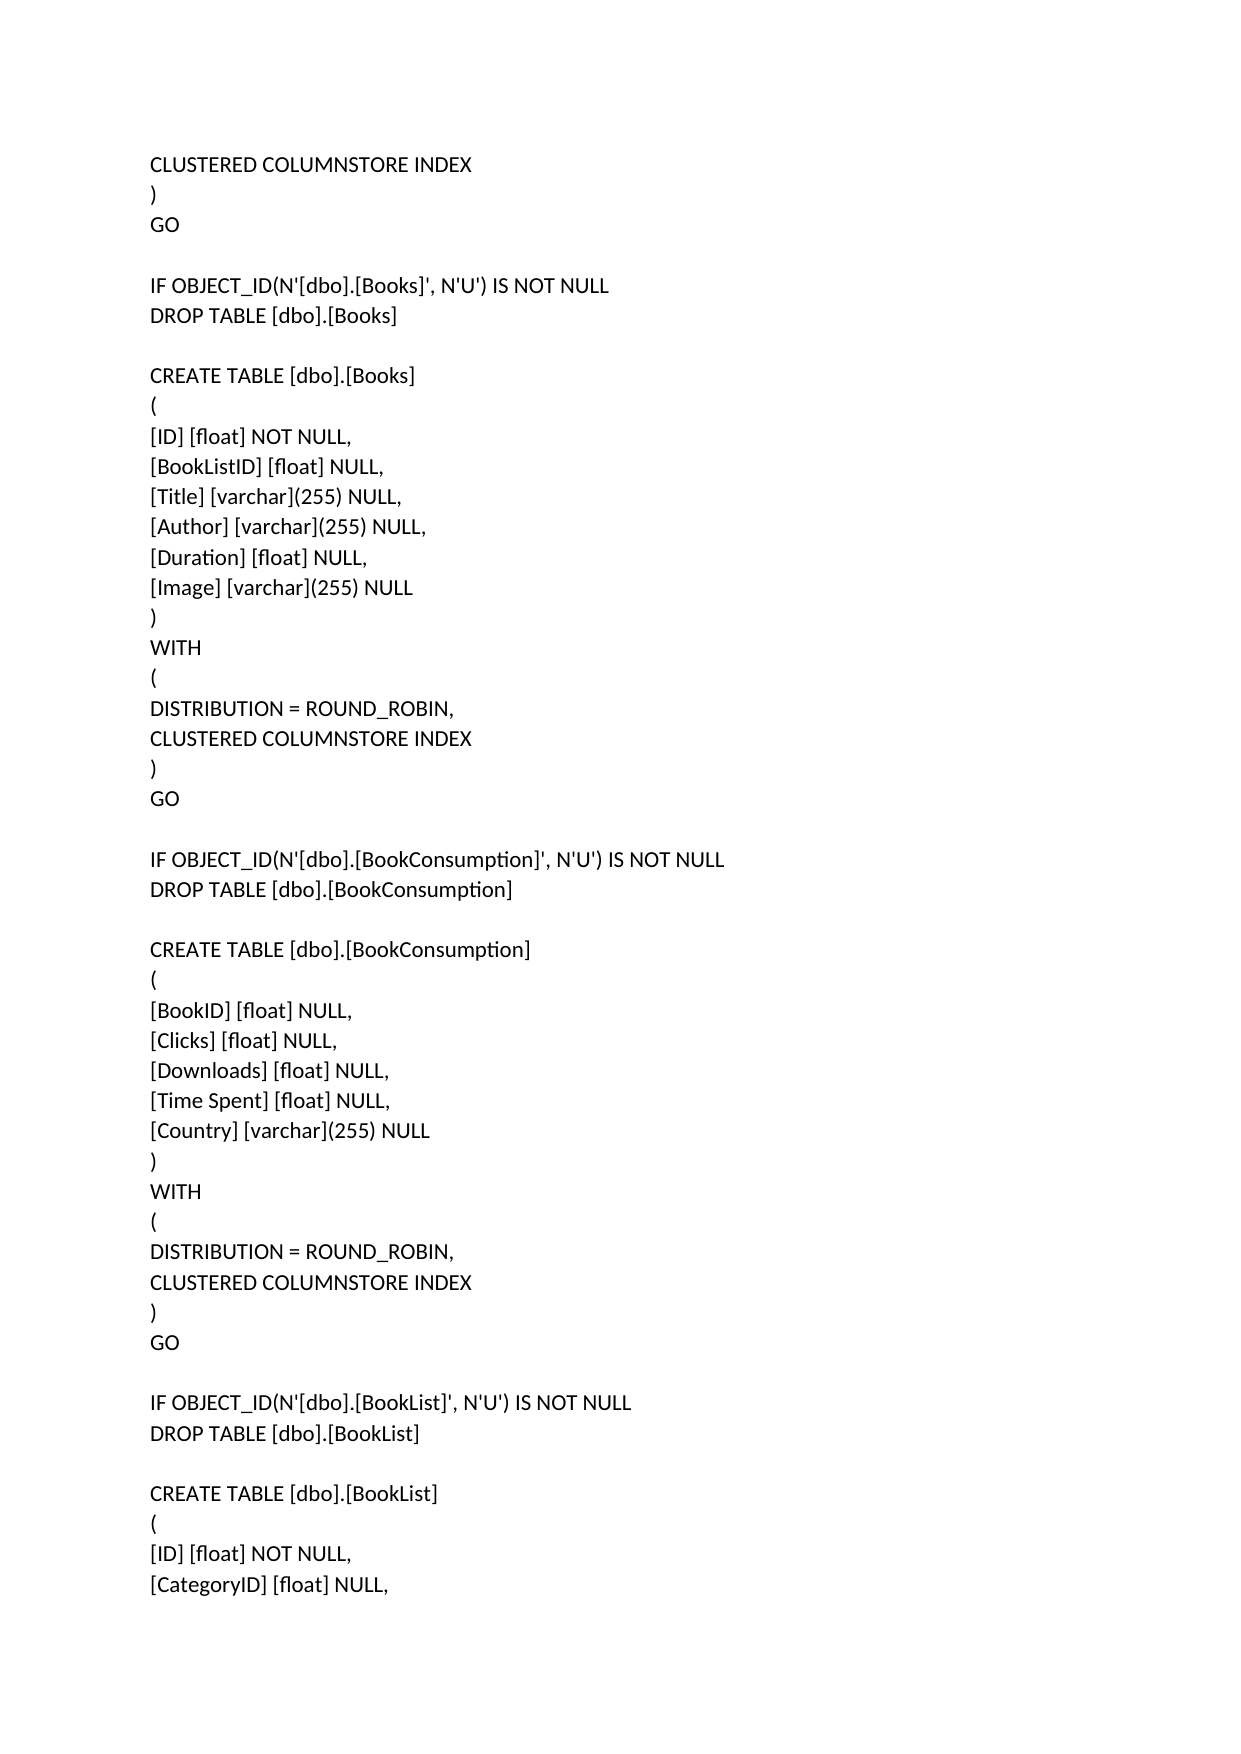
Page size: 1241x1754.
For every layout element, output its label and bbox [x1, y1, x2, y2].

text [150, 150, 1090, 1598]
